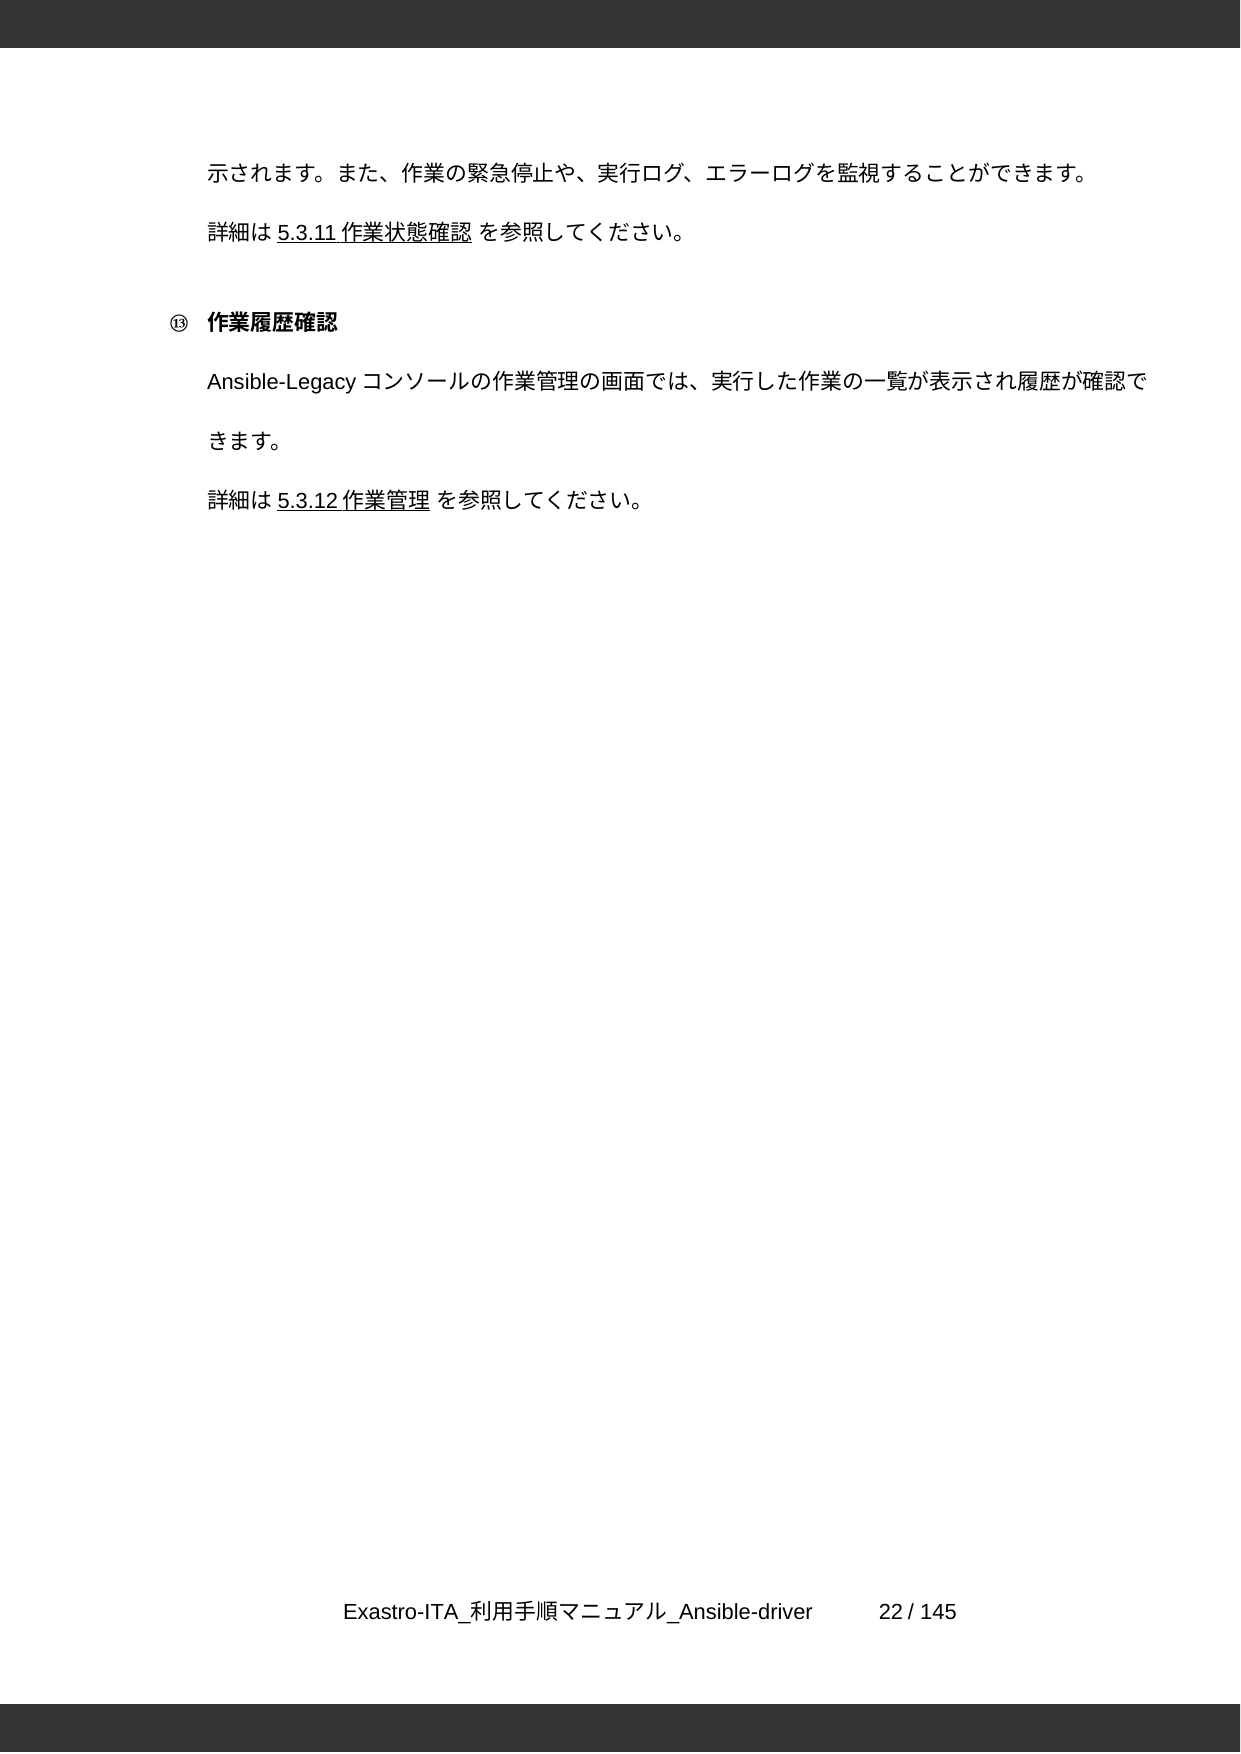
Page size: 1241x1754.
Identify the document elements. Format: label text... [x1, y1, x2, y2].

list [169, 142, 1152, 261]
list 詳細は 5.3.12作業管理 を参照してください。 [207, 469, 1152, 529]
picture [0, 1704, 1241, 1752]
picture [0, 0, 1241, 48]
list 作業履歴確認 Ansible-Legacyコンソールの作業管理の画面では、実行した作業の一覧が表示され履歴が確認できます。 [169, 291, 1152, 469]
